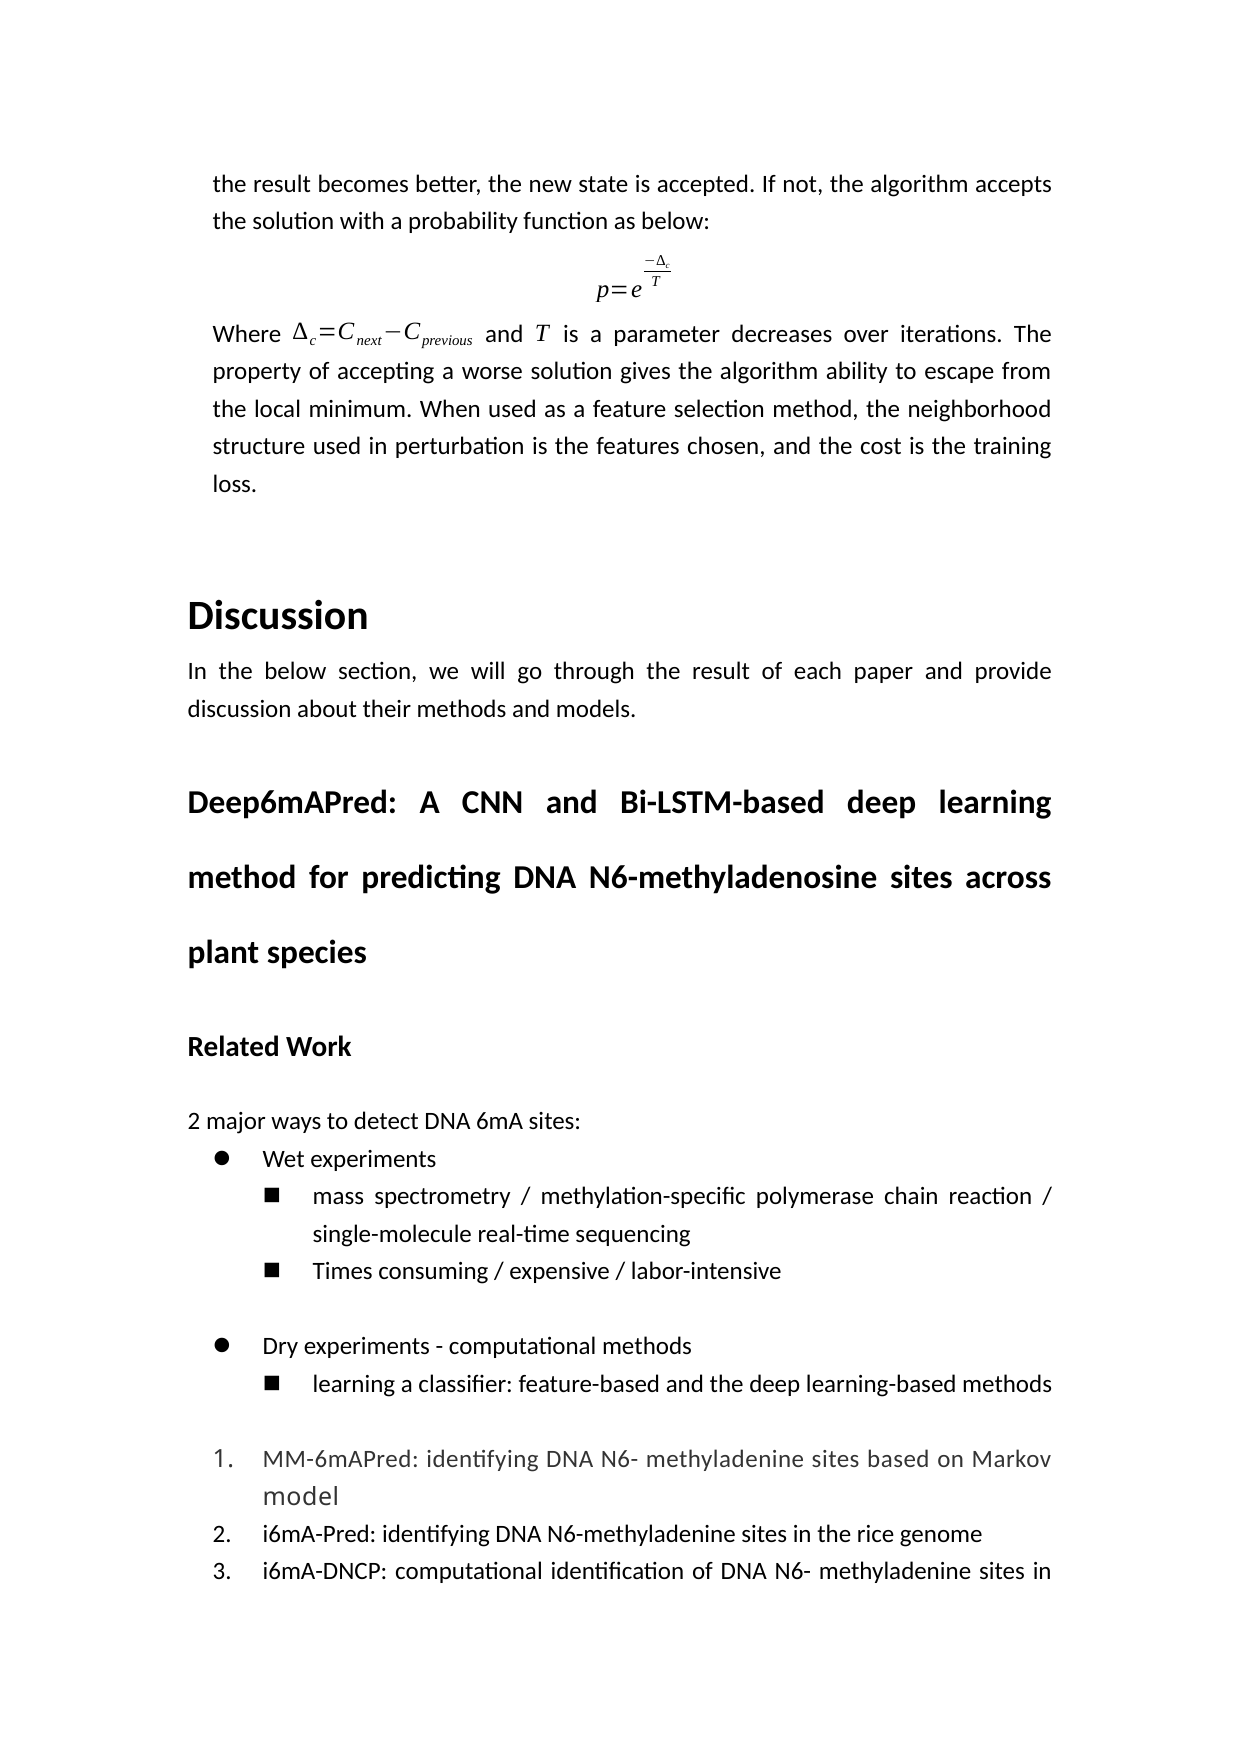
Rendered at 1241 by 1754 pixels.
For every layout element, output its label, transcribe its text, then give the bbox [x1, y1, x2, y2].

text Related Work [187, 1027, 1053, 1064]
list learning a classifier: feature-based and the deep learning-based methods [262, 1364, 1053, 1402]
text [212, 164, 1053, 239]
text In the below section, we will go through the result of each paper and provide discussion about their methods and models. [187, 652, 1053, 727]
list i6mA-Pred: identifying DNA N6-methyladenine sites in the rice genome [212, 1514, 1053, 1552]
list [212, 1552, 1053, 1589]
text 2 major ways to detect DNA 6mA sites: [187, 1102, 1053, 1139]
list Dry experiments - computational methods [212, 1327, 1053, 1364]
text Where and is a parameter decreases over iterations. The property of accepting a worse solution gives the algorithm ability to escape from the local minimum. When used as a feature selection method, the neighborhood structure used in perturbation is the features chosen, and the cost is the training loss. [212, 314, 1053, 502]
list Wet experiments [212, 1139, 1053, 1177]
text Discussion [187, 577, 1053, 652]
text Deep6mAPred: A CNN and Bi-LSTM-based deep learning method for predicting DNA N6-methyladenosine sites across plant species [187, 764, 1053, 989]
list Times consuming / expensive / labor-intensive [262, 1252, 1053, 1289]
list mass spectrometry / methylation-specific polymerase chain reaction / single-molecule real-time sequencing [262, 1177, 1053, 1252]
list MM-6mAPred: identifying DNA N6- methyladenine sites based on Markov model [212, 1439, 1053, 1514]
